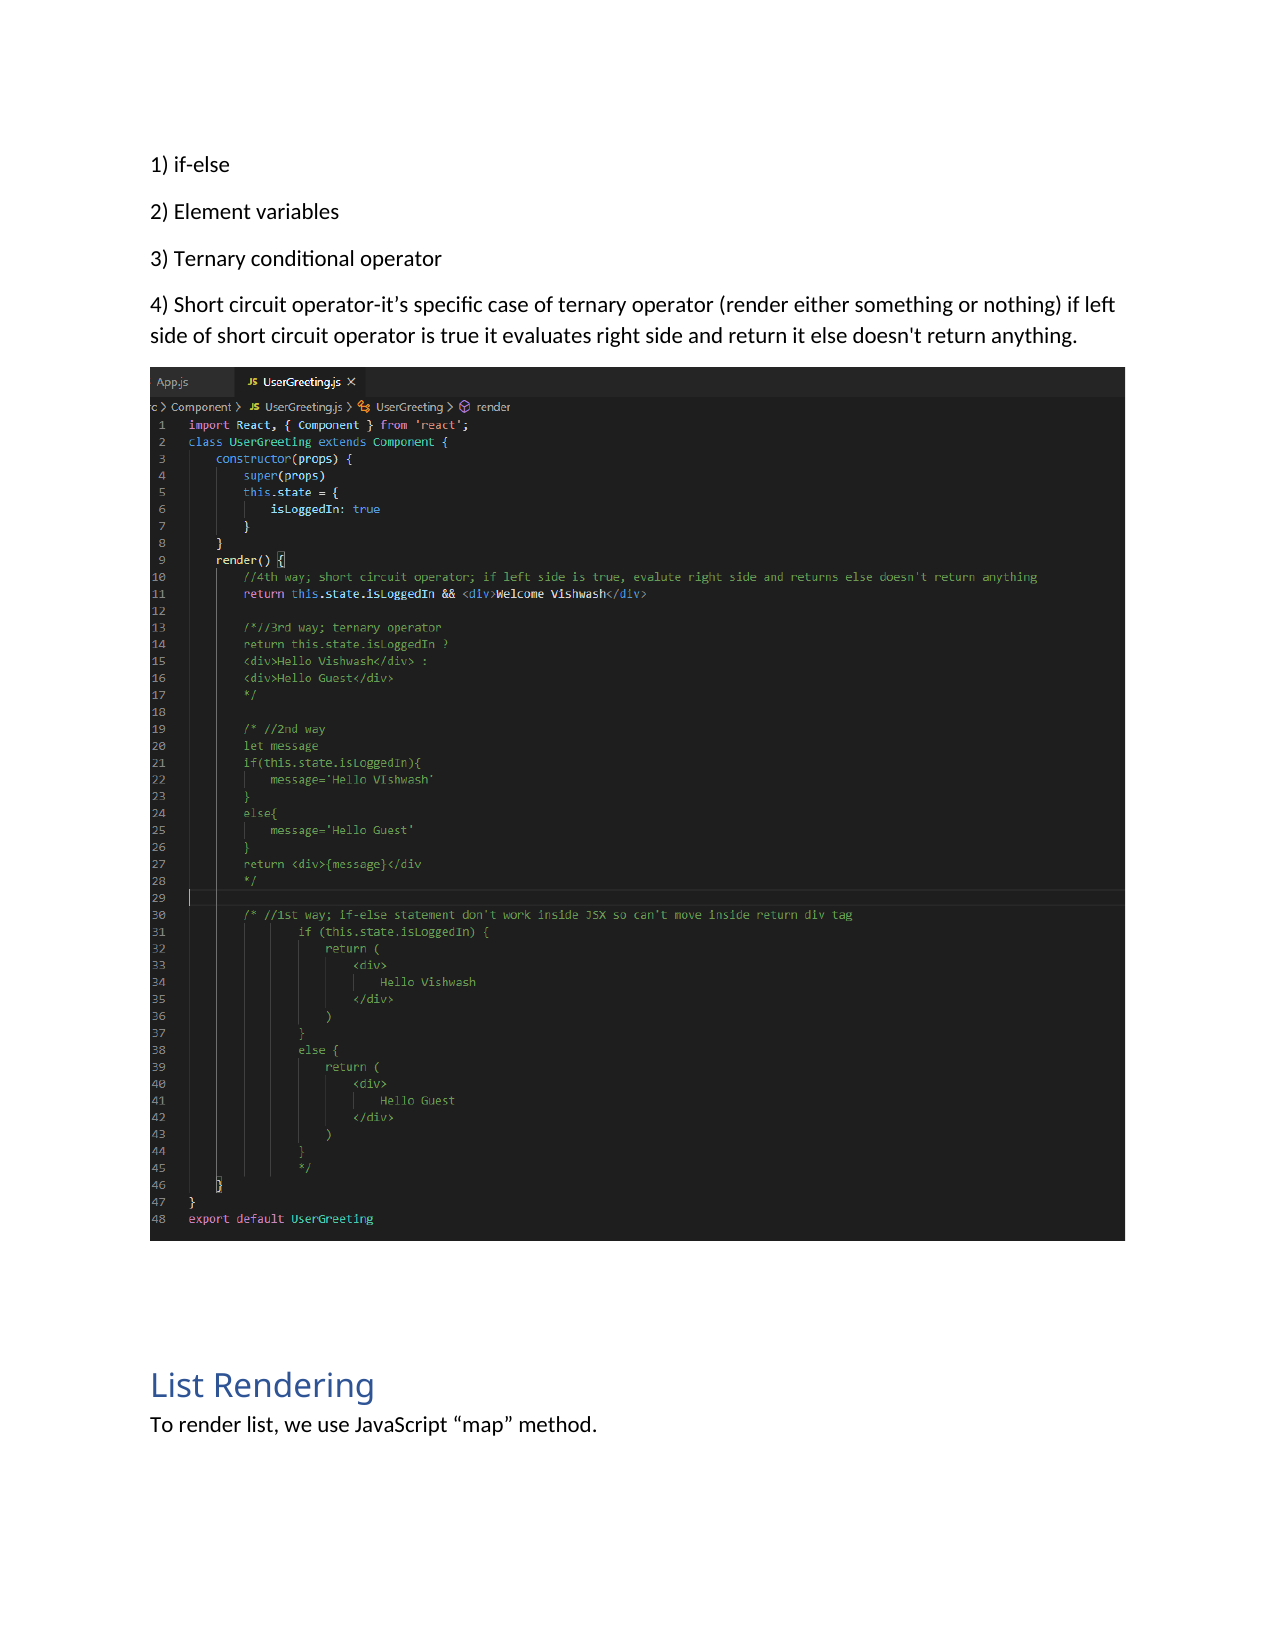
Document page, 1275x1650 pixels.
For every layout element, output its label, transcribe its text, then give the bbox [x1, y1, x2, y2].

text To render list, we use JavaScript “map” method. [150, 1411, 1125, 1438]
text 2) Element variables [150, 197, 1125, 225]
picture [150, 367, 1125, 1241]
subtitle List Rendering [150, 1362, 1125, 1407]
text 4) Short circuit operator-it’s specific case of ternary operator (render either something or nothing) if left side of short circuit operator is true it evaluates right side and return it else doesn't return anything. [150, 291, 1125, 349]
text 3) Ternary conditional operator [150, 244, 1125, 272]
text 1) if-else [150, 150, 1125, 178]
